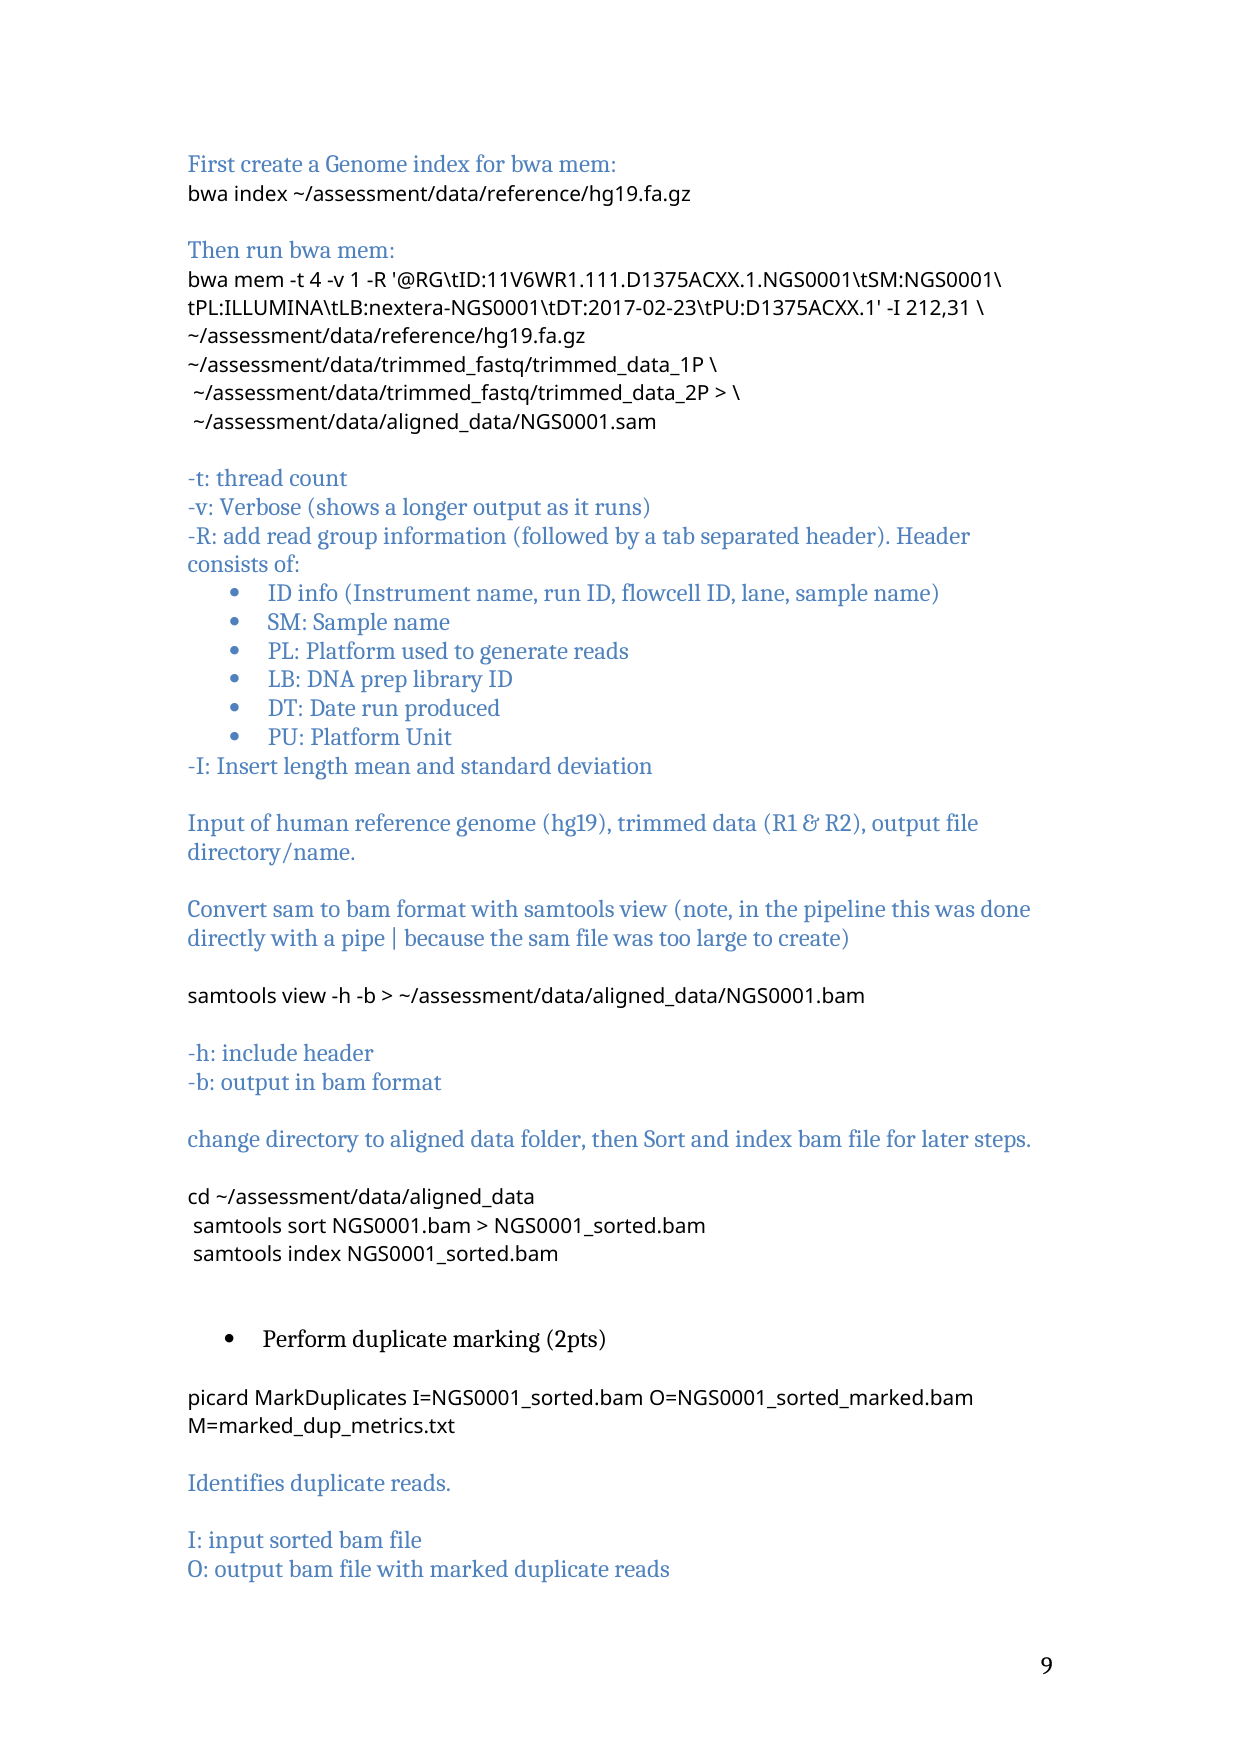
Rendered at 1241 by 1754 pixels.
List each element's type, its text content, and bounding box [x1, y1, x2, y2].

text Convert sam to bam format with samtools view (note, in the pipeline this was done directly with a pipe | because the sam file was too large to create) [187, 895, 1053, 953]
text change directory to aligned data folder, then Sort and index bam file for later steps. [187, 1125, 1053, 1154]
text bwa mem -t 4 -v 1 -R '@RG\tID:11V6WR1.111.D1375ACXX.1.NGS0001\tSM:NGS0001\tPL:ILLUMINA\tLB:nextera-NGS0001\tDT:2017-02-23\tPU:D1375ACXX.1' -I 212,31 \ [187, 265, 1053, 322]
text -I: Insert length mean and standard deviation [187, 752, 1053, 780]
text Identifies duplicate reads. [187, 1468, 1053, 1497]
list ID info (Instrument name, run ID, flowcell ID, lane, sample name) [230, 579, 1053, 608]
text Input of human reference genome (hg19), trimmed data (R1 & R2), output file directory/name. [187, 809, 1053, 867]
text -b: output in bam format [187, 1067, 1053, 1096]
list LB: DNA prep library ID [230, 665, 1053, 694]
text samtools index NGS0001_sorted.bam [187, 1239, 1053, 1268]
text ~/assessment/data/reference/hg19.fa.gz ~/assessment/data/trimmed_fastq/trimmed_data_1P \ [187, 322, 1053, 378]
list DT: Date run produced [230, 694, 1053, 723]
text ~/assessment/data/aligned_data/NGS0001.sam [187, 407, 1053, 435]
text -R: add read group information (followed by a tab separated header). Header consists of: [187, 522, 1053, 579]
list Perform duplicate marking (2pts) [225, 1325, 1053, 1354]
text cd ~/assessment/data/aligned_data [187, 1182, 1053, 1211]
text -v: Verbose (shows a longer output as it runs) [187, 493, 1053, 522]
text -t: thread count [187, 464, 1053, 493]
text picard MarkDuplicates I=NGS0001_sorted.bam O=NGS0001_sorted_marked.bam M=marked_dup_metrics.txt [187, 1383, 1053, 1440]
list SM: Sample name [230, 608, 1053, 637]
text I: input sorted bam file [187, 1526, 1053, 1555]
text bwa index ~/assessment/data/reference/hg19.fa.gz [187, 179, 1053, 207]
text Then run bwa mem: [187, 236, 1053, 265]
text -h: include header [187, 1039, 1053, 1067]
text ~/assessment/data/trimmed_fastq/trimmed_data_2P > \ [187, 378, 1053, 407]
text samtools view -h -b > ~/assessment/data/aligned_data/NGS0001.bam [187, 982, 1053, 1010]
text First create a Genome index for bwa mem: [187, 150, 1053, 179]
list PU: Platform Unit [230, 723, 1053, 752]
text samtools sort NGS0001.bam > NGS0001_sorted.bam [187, 1211, 1053, 1239]
list PL: Platform used to generate reads [230, 637, 1053, 665]
text O: output bam file with marked duplicate reads [187, 1555, 1053, 1583]
